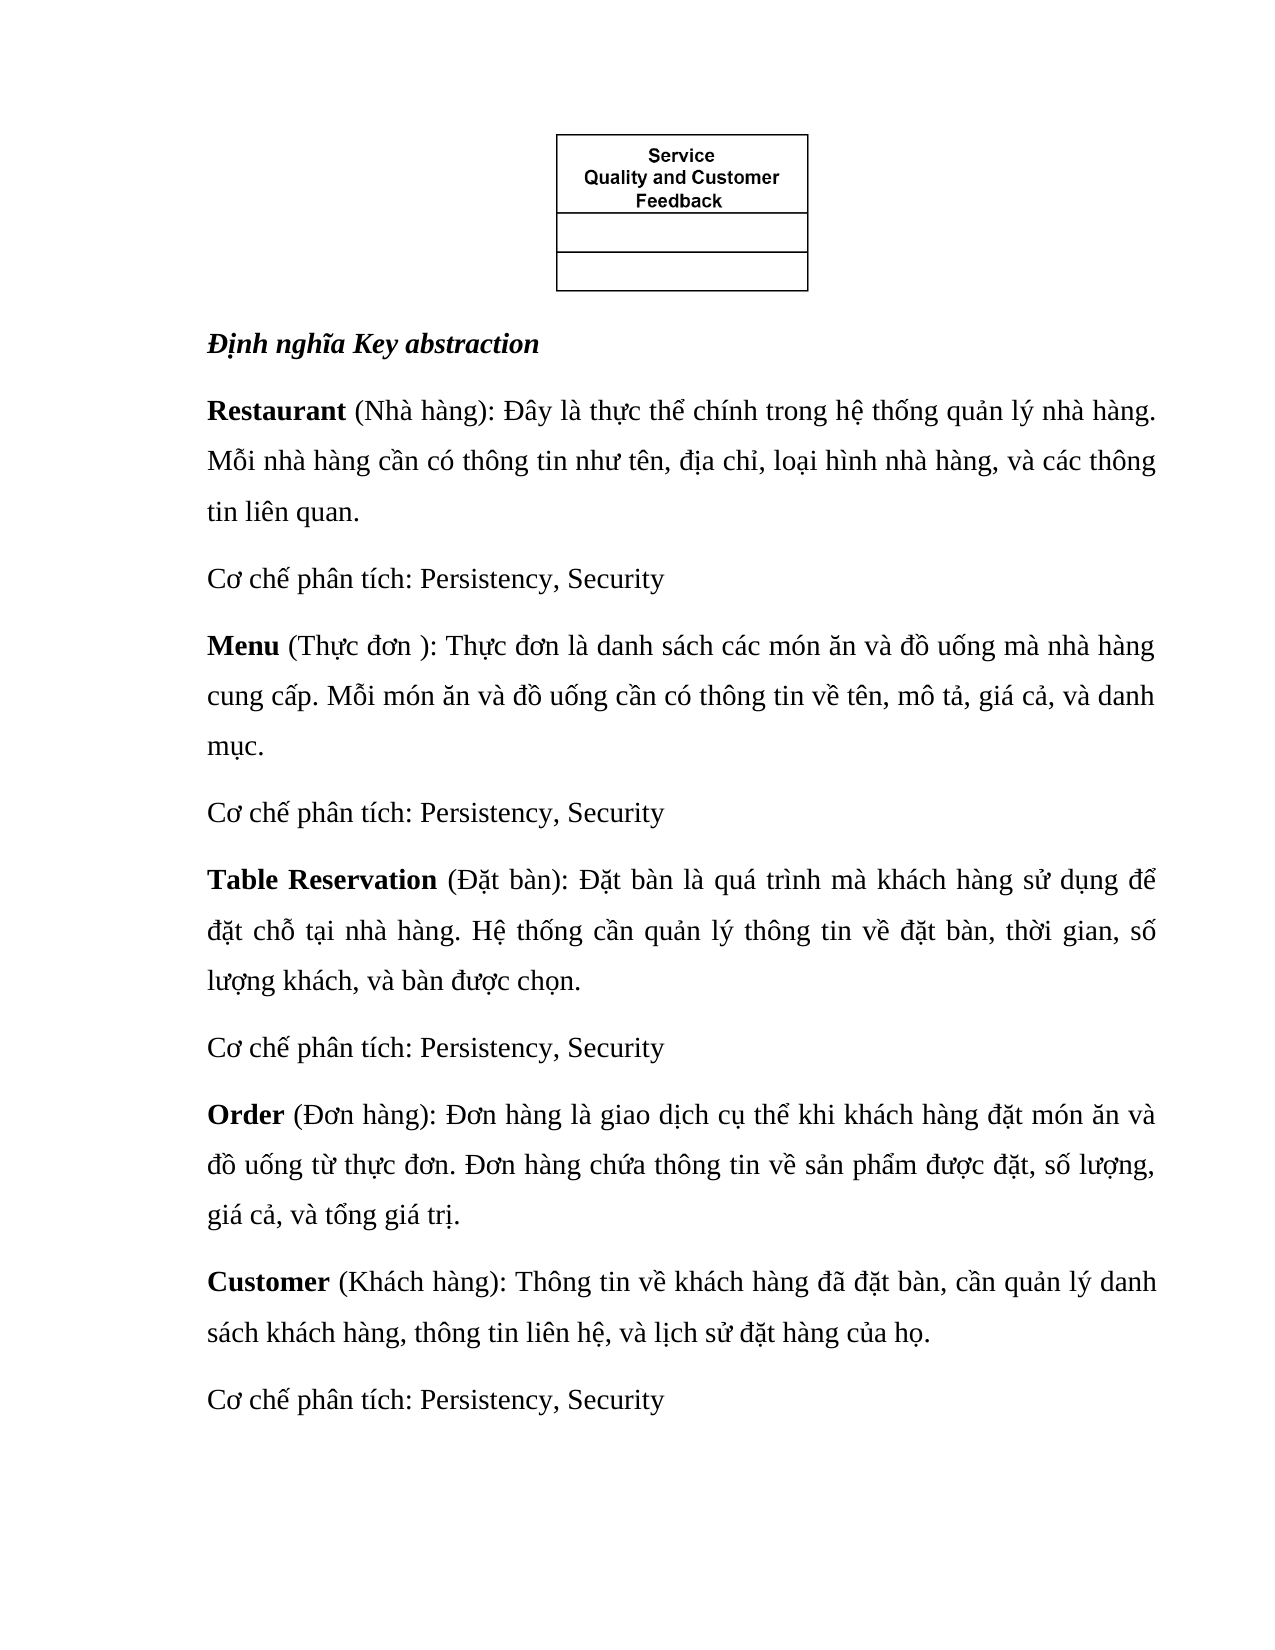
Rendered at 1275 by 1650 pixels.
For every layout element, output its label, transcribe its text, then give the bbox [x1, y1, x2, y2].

text Customer (Khách hàng): Thông tin về khách hàng đã đặt bàn, cần quản lý danh sách khách hàng, thông tin liên hệ, và lịch sử đặt hàng của họ. [207, 1264, 1157, 1348]
text Order (Đơn hàng): Đơn hàng là giao dịch cụ thể khi khách hàng đặt món ăn và đồ uống từ thực đơn. Đơn hàng chứa thông tin về sản phẩm được đặt, số lượng, giá cả, và tổng giá trị. [207, 1097, 1157, 1231]
text Cơ chế phân tích: Persistency, Security [207, 561, 1157, 594]
text Table Reservation (Đặt bàn): Đặt bàn là quá trình mà khách hàng sử dụng để đặt chỗ tại nhà hàng. Hệ thống cần quản lý thông tin về đặt bàn, thời gian, số lượng khách, và bàn được chọn. [207, 862, 1157, 996]
text Restaurant (Nhà hàng): Đây là thực thể chính trong hệ thống quản lý nhà hàng. Mỗi nhà hàng cần có thông tin như tên, địa chỉ, loại hình nhà hàng, và các thông tin liên quan. [207, 393, 1157, 527]
picture [540, 118, 824, 307]
text Menu (Thực đơn ): Thực đơn là danh sách các món ăn và đồ uống mà nhà hàng cung cấp. Mỗi món ăn và đồ uống cần có thông tin về tên, mô tả, giá cả, và danh mục. [207, 628, 1157, 762]
text Cơ chế phân tích: Persistency, Security [207, 1030, 1157, 1063]
text Cơ chế phân tích: Persistency, Security [207, 1382, 1157, 1415]
text Định nghĩa Key abstraction [207, 326, 1157, 360]
text Cơ chế phân tích: Persistency, Security [207, 795, 1157, 829]
